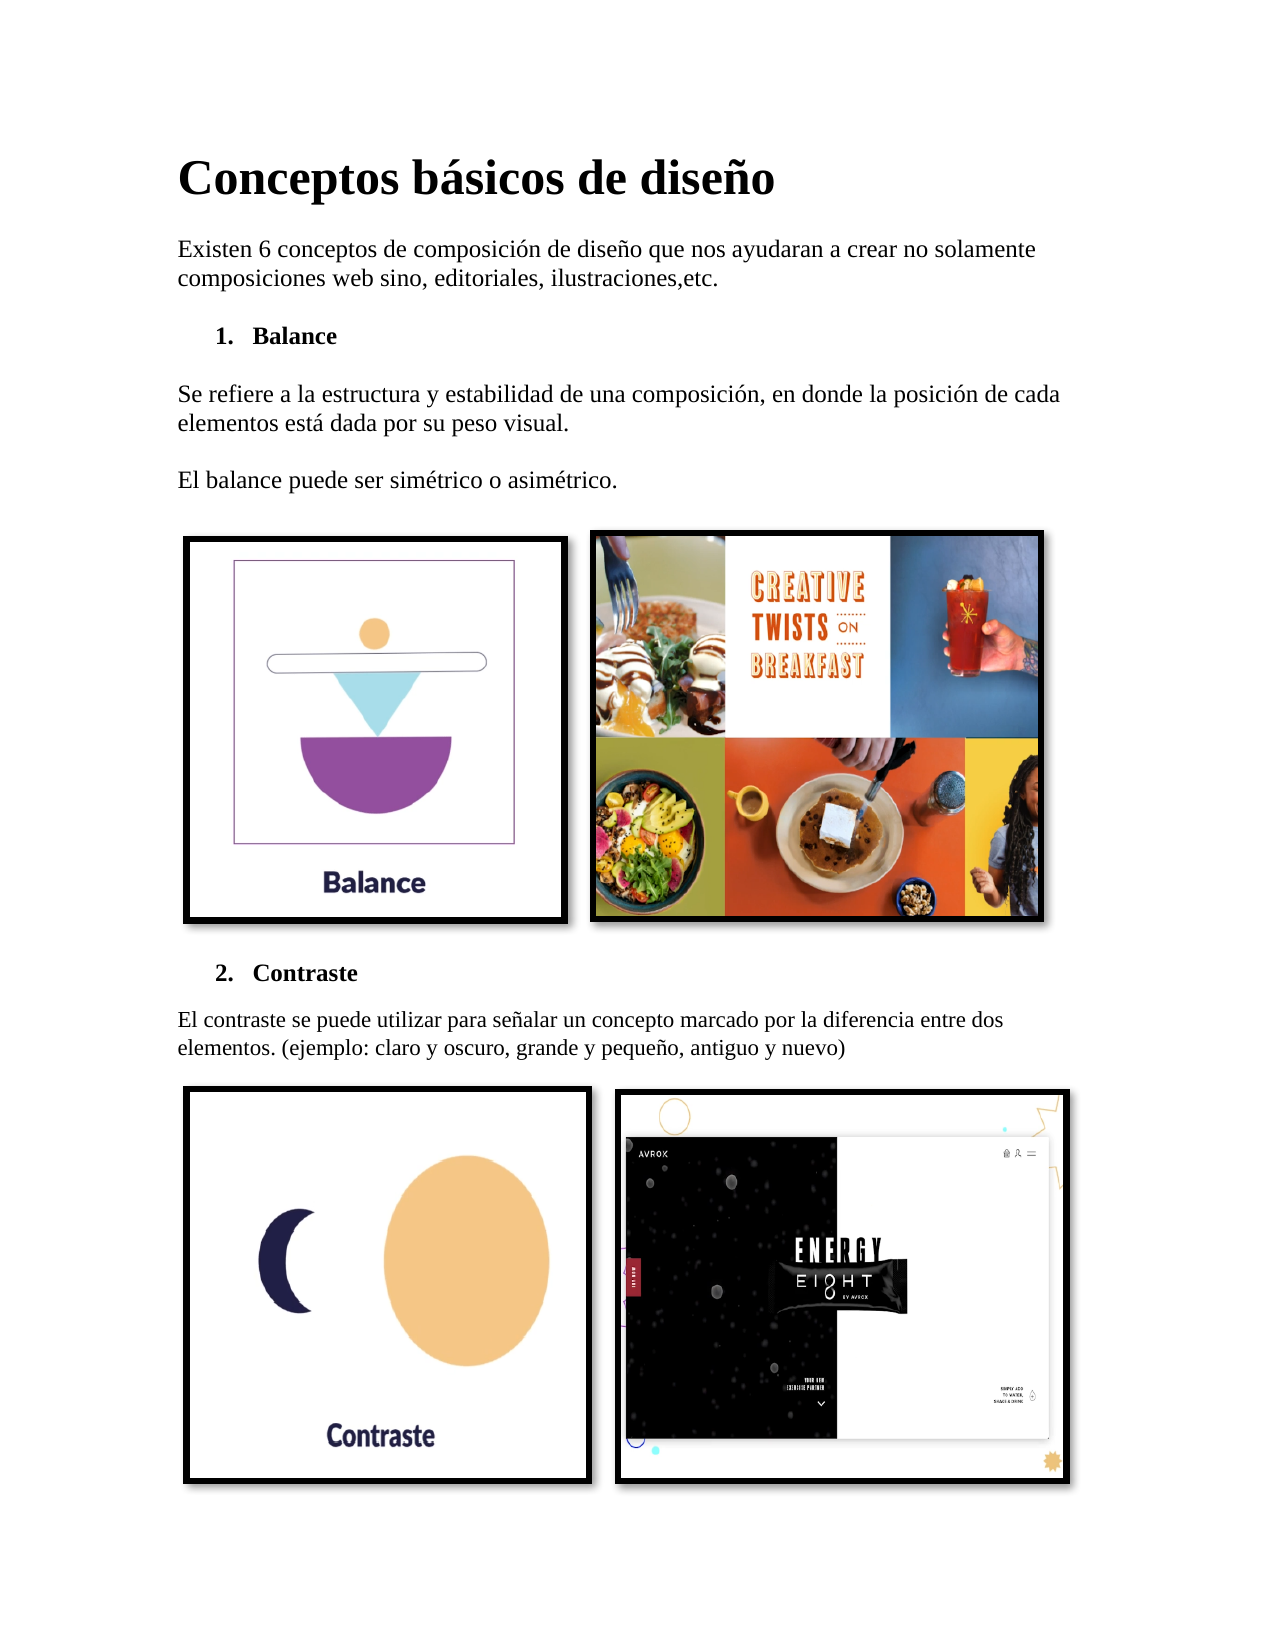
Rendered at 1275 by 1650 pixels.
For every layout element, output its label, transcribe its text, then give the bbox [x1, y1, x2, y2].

list Balance [215, 321, 1098, 350]
picture [621, 1095, 1063, 1478]
picture [190, 542, 561, 917]
text El contraste se puede utilizar para señalar un concepto marcado por la diferencia entre dos elementos. (ejemplo: claro y oscuro, grande y pequeño, antiguo y nuevo) [177, 1006, 1098, 1061]
picture [596, 536, 1038, 916]
subtitle Conceptos básicos de diseño [177, 148, 1098, 205]
text Se refiere a la estructura y estabilidad de una composición, en donde la posición de cada elementos está dada por su peso visual. [177, 379, 1098, 436]
text El balance puede ser simétrico o asimétrico. [177, 466, 1098, 494]
list Contraste [215, 958, 1098, 987]
picture [190, 1092, 586, 1478]
subtitle Existen 6 conceptos de composición de diseño que nos ayudaran a crear no solamente composiciones web sino, editoriales, ilustraciones,etc. [177, 234, 1098, 292]
